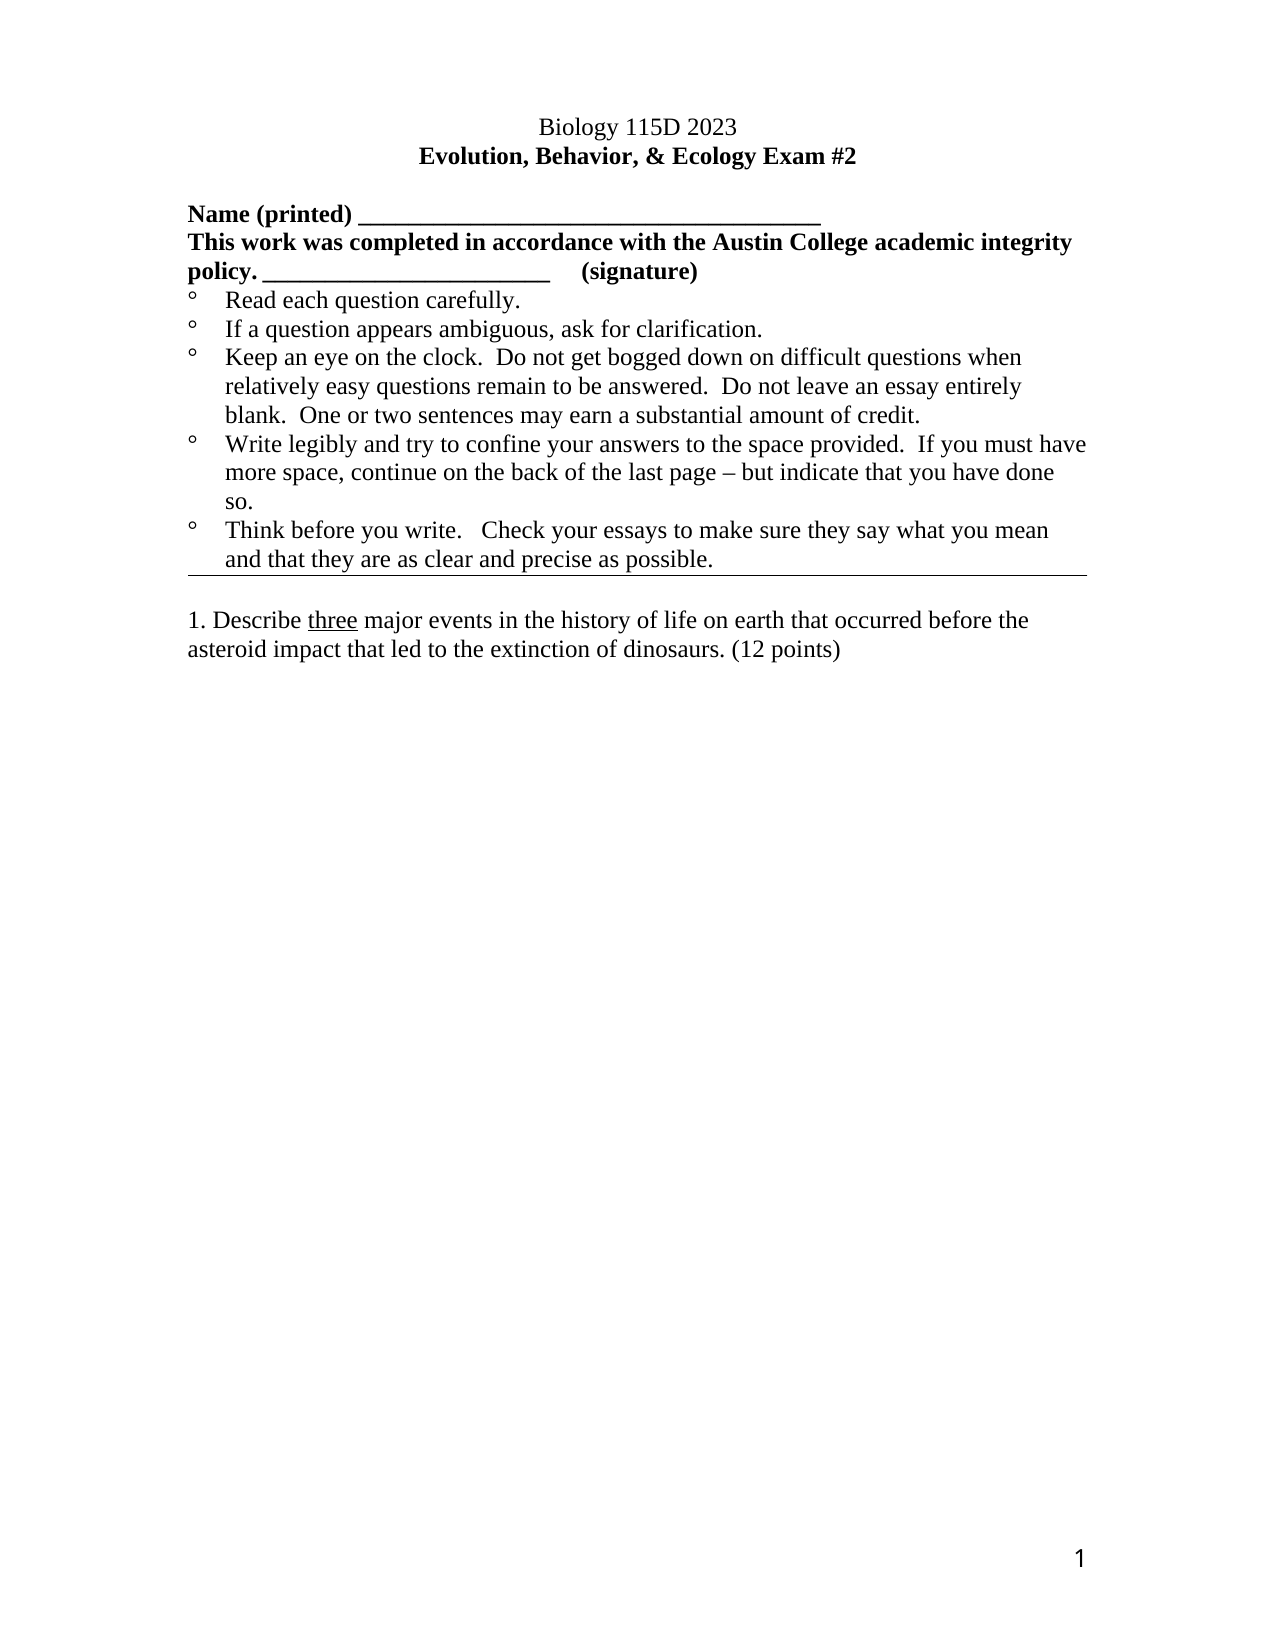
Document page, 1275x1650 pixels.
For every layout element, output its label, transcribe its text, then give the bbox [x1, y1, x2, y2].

text 1. Describe three major events in the history of life on earth that occurred before the asteroid impact that led to the extinction of dinosaurs. (12 points) [187, 605, 1087, 662]
text Evolution, Behavior, & Ecology Exam #2 [187, 141, 1087, 170]
text ° If a question appears ambiguous, ask for clarification. [187, 314, 1087, 342]
text Biology 115D 2023 [187, 112, 1087, 141]
text ° Read each question carefully. [187, 285, 1087, 314]
text Name (printed) _____________________________________ [187, 199, 1087, 227]
text This work was completed in accordance with the Austin College academic integrity policy. _______________________ (signature) [187, 227, 1133, 285]
text ° Keep an eye on the clock. Do not get bogged down on difficult questions when relatively easy questions remain to be answered. Do not leave an essay entirely blank. One or two sentences may earn a substantial amount of credit. [187, 342, 1087, 429]
text ° Write legibly and try to confine your answers to the space provided. If you must have more space, continue on the back of the last page – but indicate that you have done so. [187, 429, 1087, 515]
text ° Think before you write. Check your essays to make sure they say what you mean and that they are as clear and precise as possible. [187, 515, 1087, 576]
